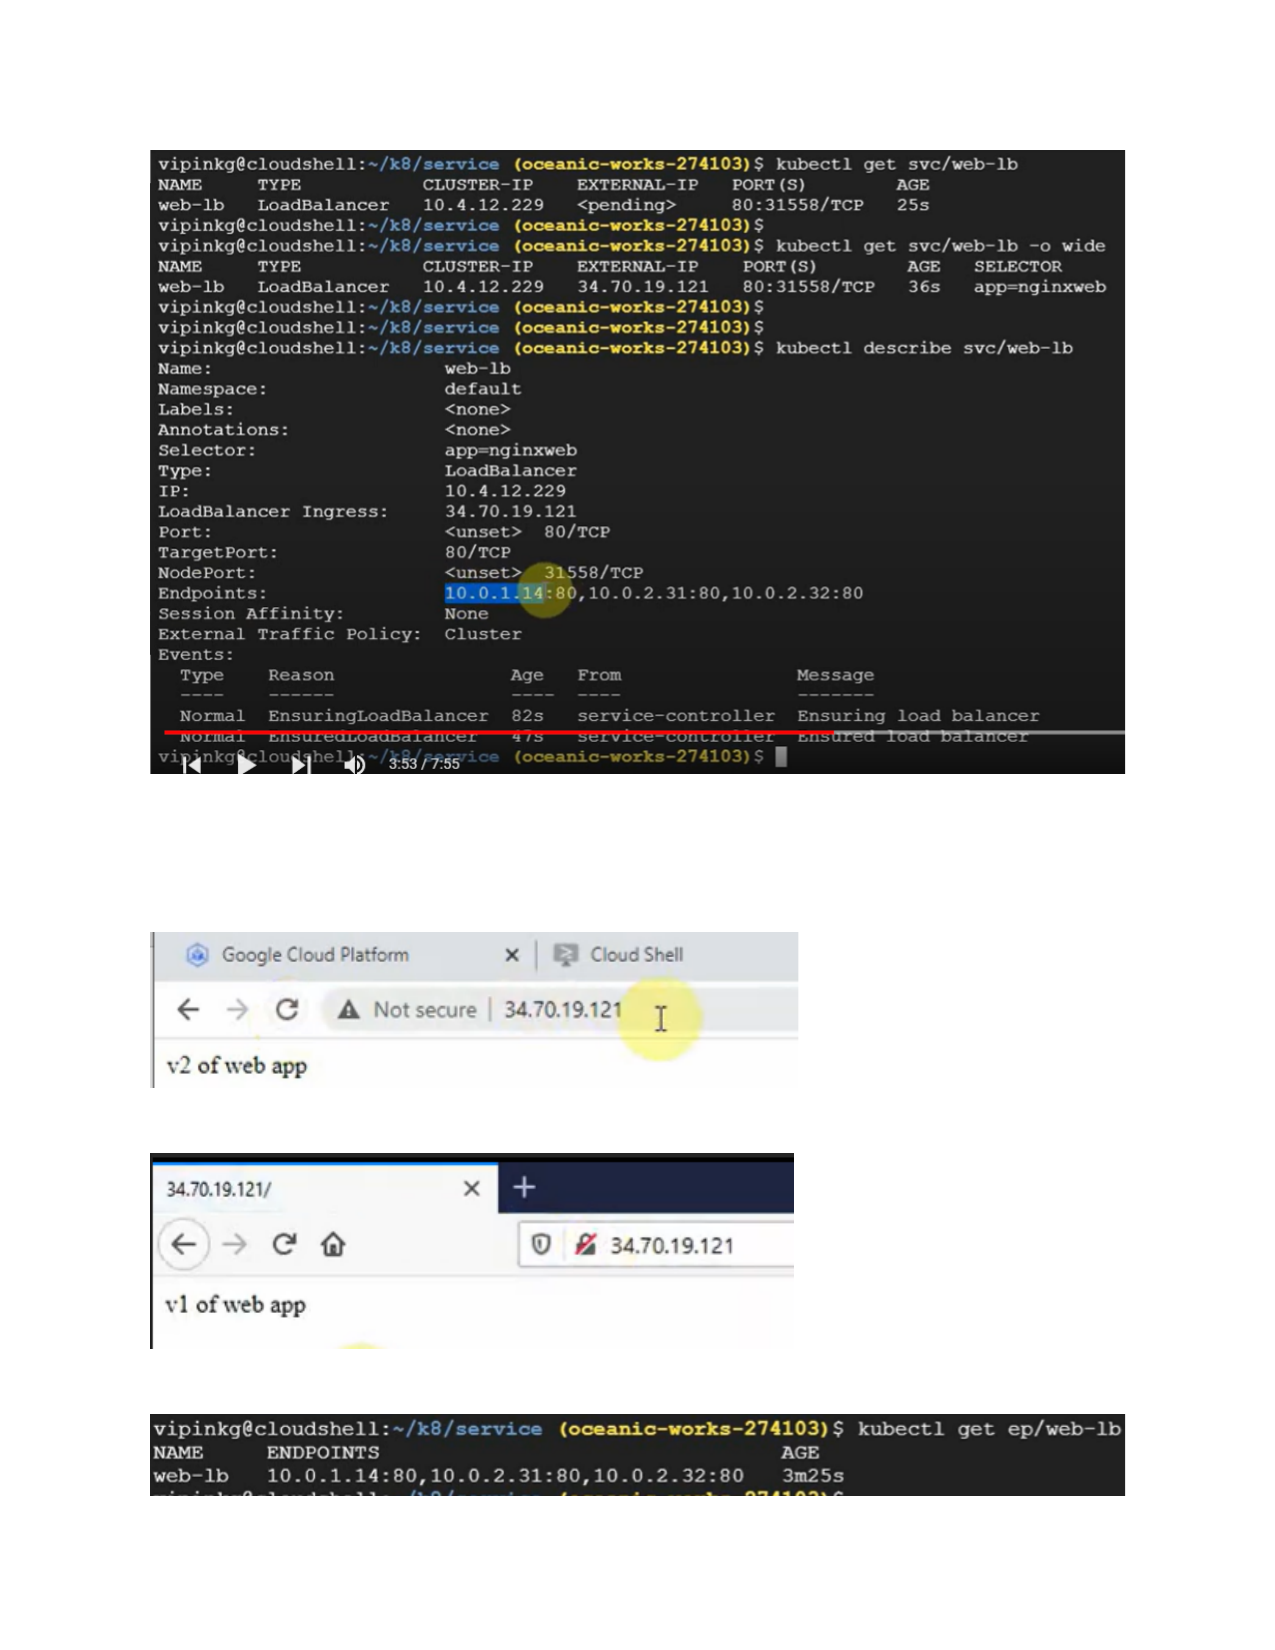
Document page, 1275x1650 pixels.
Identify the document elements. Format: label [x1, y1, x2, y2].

picture [150, 1153, 794, 1349]
picture [150, 150, 1125, 774]
picture [150, 1414, 1125, 1496]
picture [150, 932, 799, 1088]
